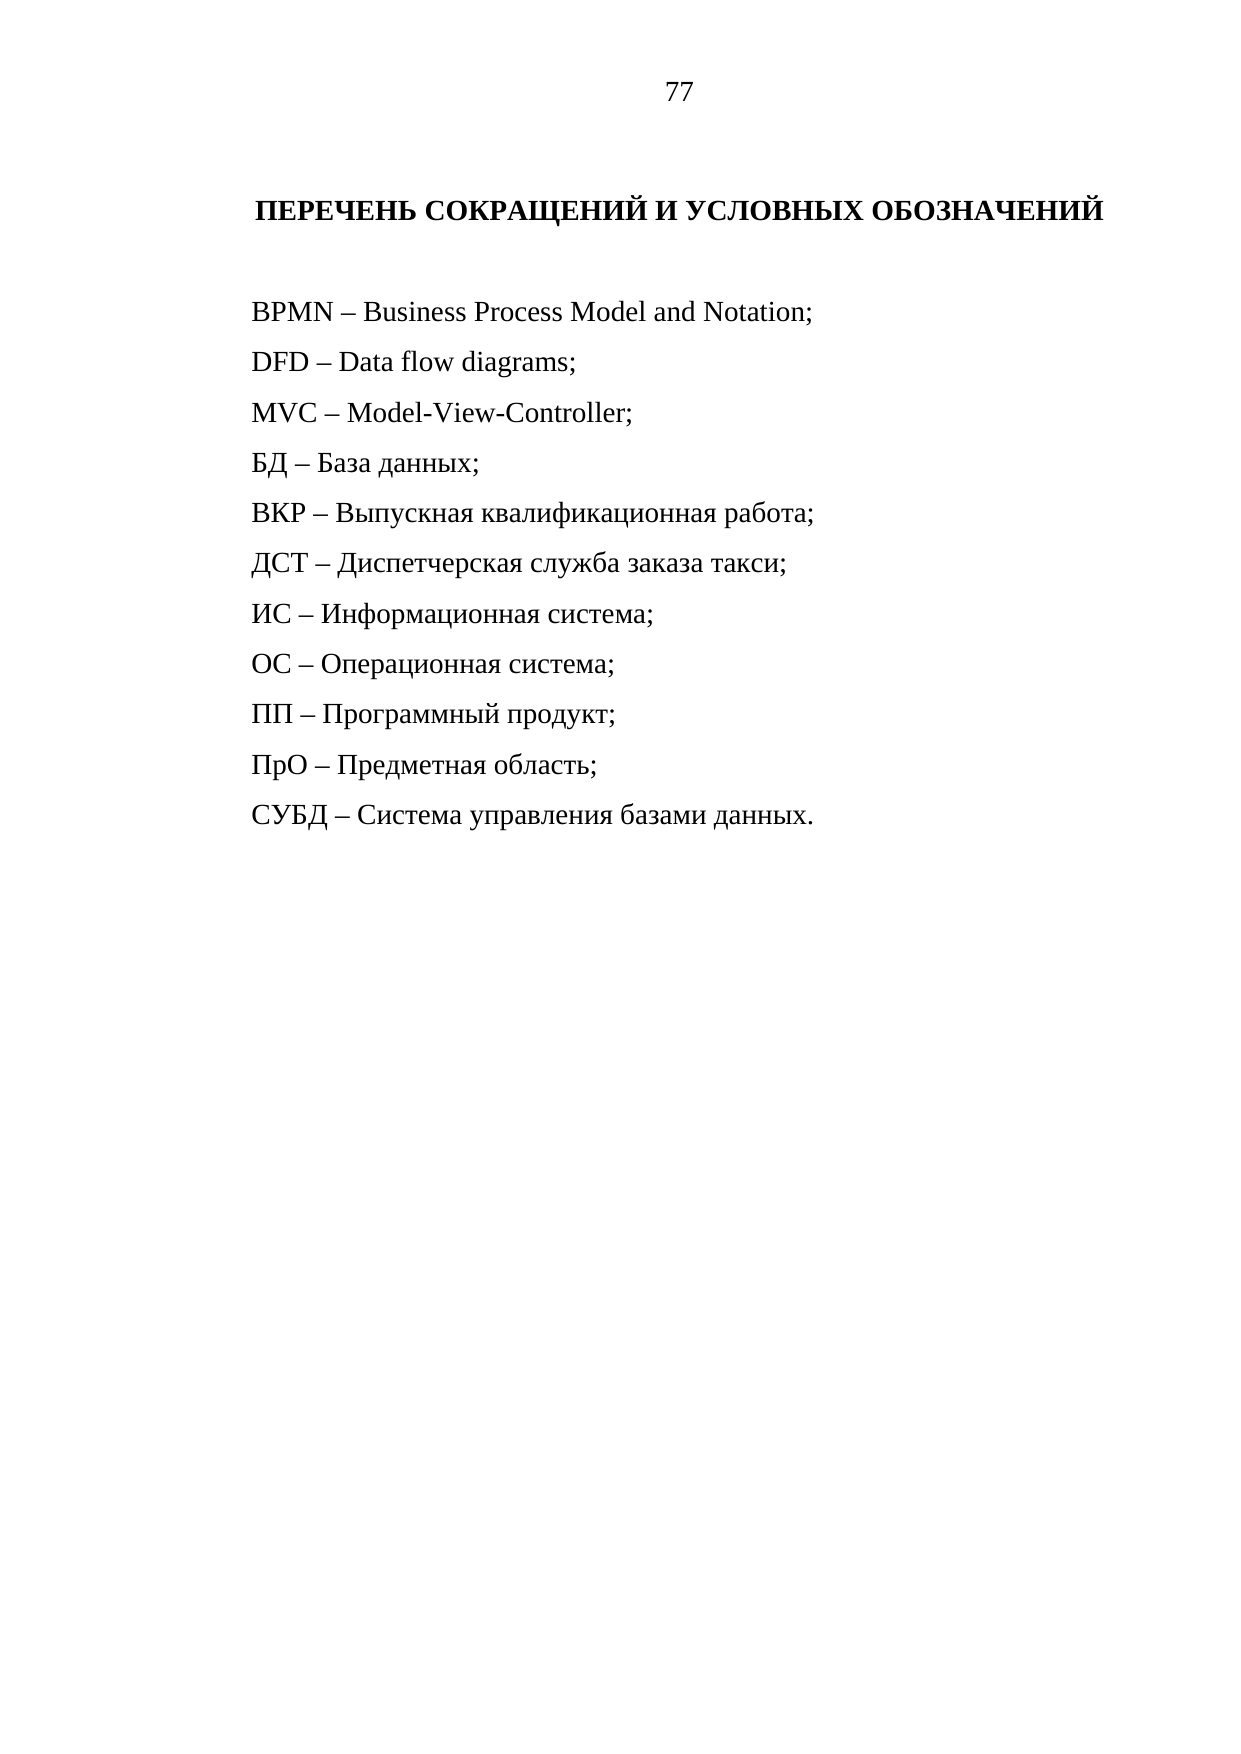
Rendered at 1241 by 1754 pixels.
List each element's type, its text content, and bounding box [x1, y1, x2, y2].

text BPMN – Business Process Model and Notation; [177, 294, 1181, 328]
text DFD – Data flow diagrams; [177, 344, 1181, 378]
text СУБД – Система управления базами данных. [177, 797, 1181, 831]
text БД – База данных; [177, 445, 1181, 478]
text ИС – Информационная система; [177, 596, 1181, 629]
text ПП – Программный продукт; [177, 697, 1181, 730]
text ВКР – Выпускная квалификационная работа; [177, 495, 1181, 529]
text ОС – Операционная система; [177, 646, 1181, 680]
subtitle ПЕРЕЧЕНЬ СОКРАЩЕНИЙ И УСЛОВНЫХ ОБОЗНАЧЕНИЙ [177, 193, 1181, 227]
text ПрО – Предметная область; [177, 747, 1181, 780]
text ДСТ – Диспетчерская служба заказа такси; [177, 546, 1181, 579]
text MVC – Model-View-Controller; [177, 395, 1181, 428]
